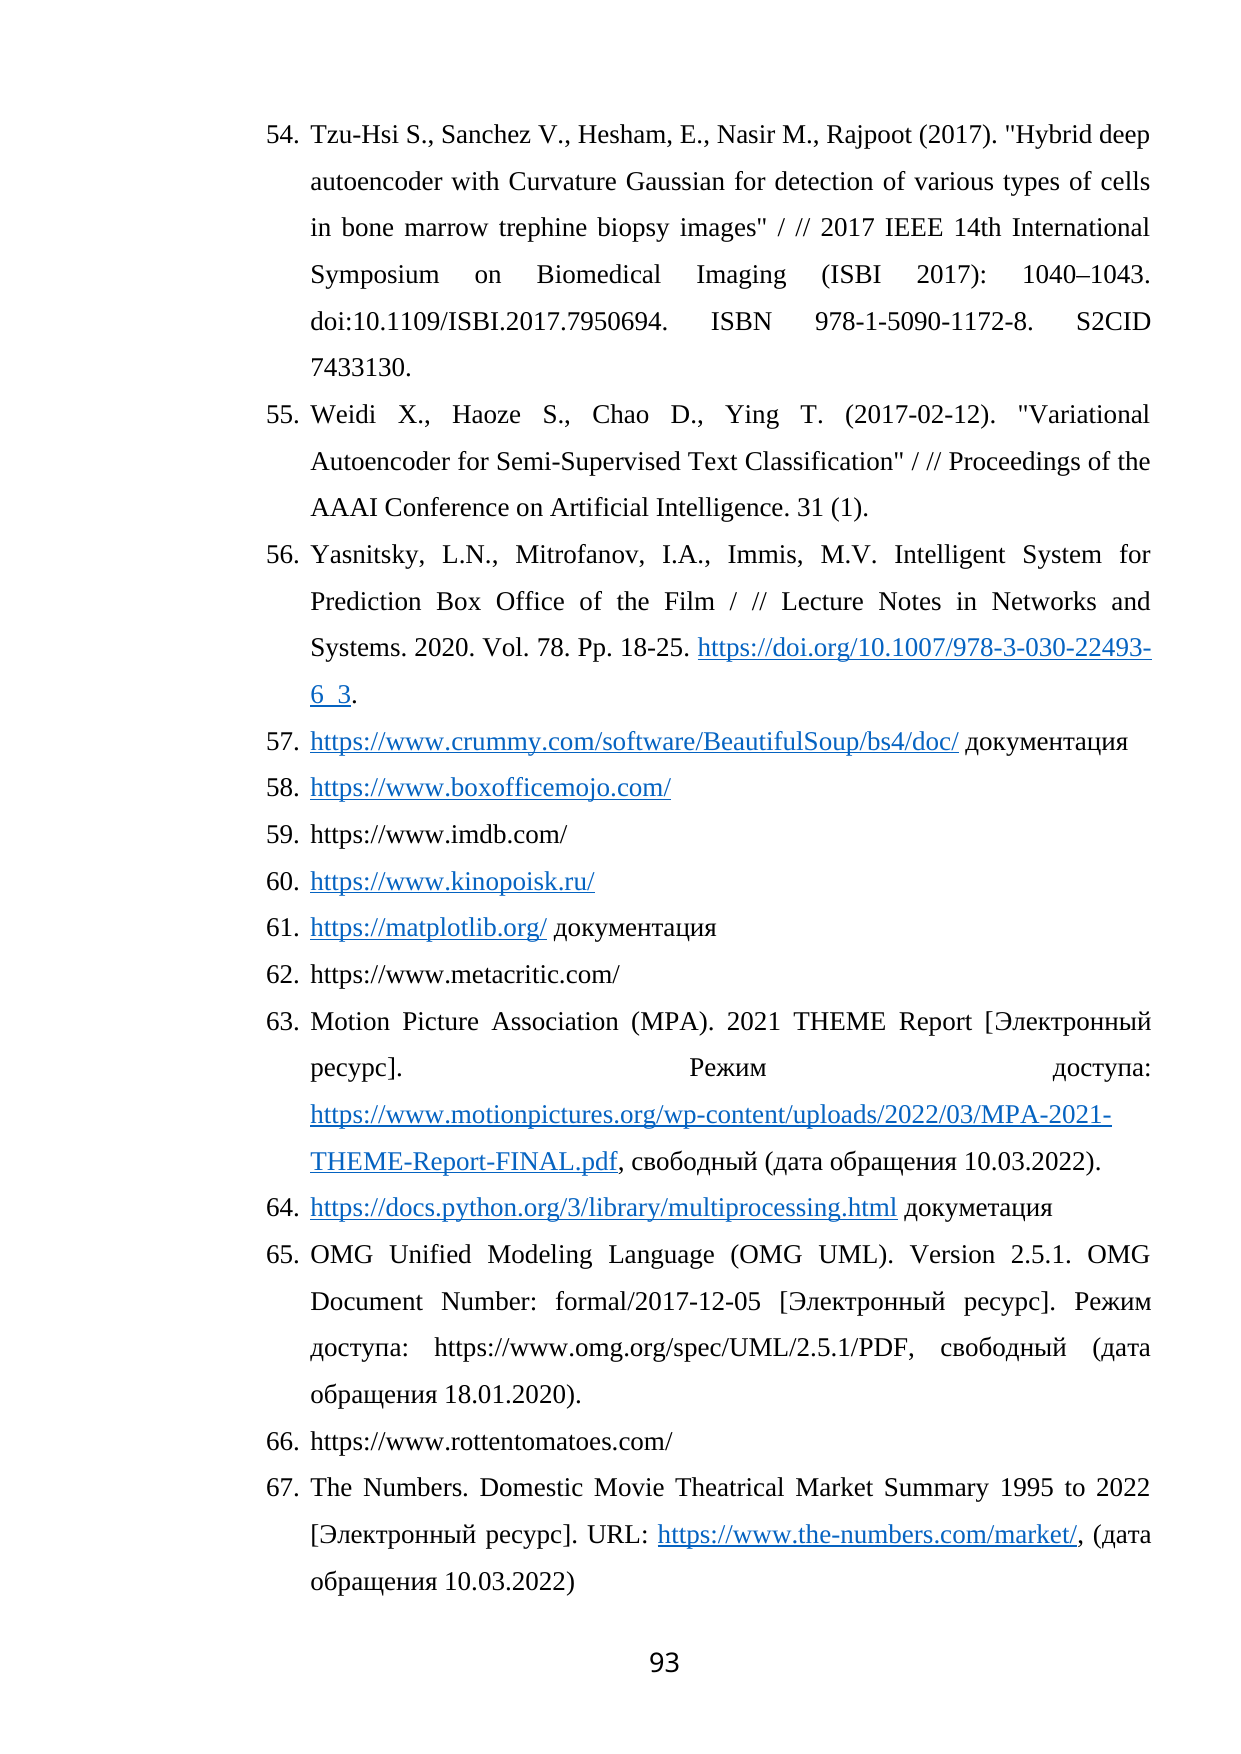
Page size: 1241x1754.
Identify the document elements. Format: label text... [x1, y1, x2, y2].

list https://matplotlib.org/ документация [266, 911, 1152, 943]
list https://www.metacritic.com/ [266, 958, 1152, 989]
list Yasnitsky, L.N., Mitrofanov, I.A., Immis, M.V. Intelligent System for Prediction Box Office of the Film / // Lecture Notes in Networks and Systems. 2020. Vol. 78. Pp. 18-25. https://doi.org/10.1007/978-3-030-22493-6_3. [266, 538, 1152, 709]
list https://docs.python.org/3/library/multiprocessing.html докуметация [266, 1191, 1152, 1223]
list OMG Unified Modeling Language (OMG UML). Version 2.5.1. OMG Document Number: formal/2017-12-05 [Электронный ресурс]. Режим доступа: https://www.omg.org/spec/UML/2.5.1/PDF, свободный (дата обращения 18.01.2020). [266, 1238, 1152, 1409]
list https://www.crummy.com/software/BeautifulSoup/bs4/doc/ документация [266, 725, 1152, 756]
list https://www.imdb.com/ [266, 818, 1152, 849]
list The Numbers. Domestic Movie Theatrical Market Summary 1995 to 2022 [Электронный ресурс]. URL: https://www.the-numbers.com/market/, (дата обращения 10.03.2022) [266, 1471, 1152, 1596]
list https://www.rottentomatoes.com/ [266, 1425, 1152, 1456]
list https://www.boxofficemojo.com/ [266, 771, 1152, 803]
list https://www.kinopoisk.ru/ [266, 865, 1152, 896]
list Weidi X., Haoze S., Chao D., Ying T. (2017-02-12). "Variational Autoencoder for Semi-Supervised Text Classification" / // Proceedings of the AAAI Conference on Artificial Intelligence. 31 (1). [266, 398, 1152, 523]
list Tzu-Hsi S., Sanchez V., Hesham, E., Nasir M., Rajpoot (2017). "Hybrid deep autoencoder with Curvature Gaussian for detection of various types of cells in bone marrow trephine biopsy images" / // 2017 IEEE 14th International Symposium on Biomedical Imaging (ISBI 2017): 1040–1043. doi:10.1109/ISBI.2017.7950694. ISBN 978-1-5090-1172-8. S2CID 7433130. [266, 118, 1152, 383]
list Motion Picture Association (MPA). 2021 THEME Report [Электронный ресурс]. Режим доступа: https://www.motionpictures.org/wp-content/uploads/2022/03/MPA-2021-THEME-Report-FINAL.pdf, свободный (дата обращения 10.03.2022). [266, 1005, 1152, 1176]
